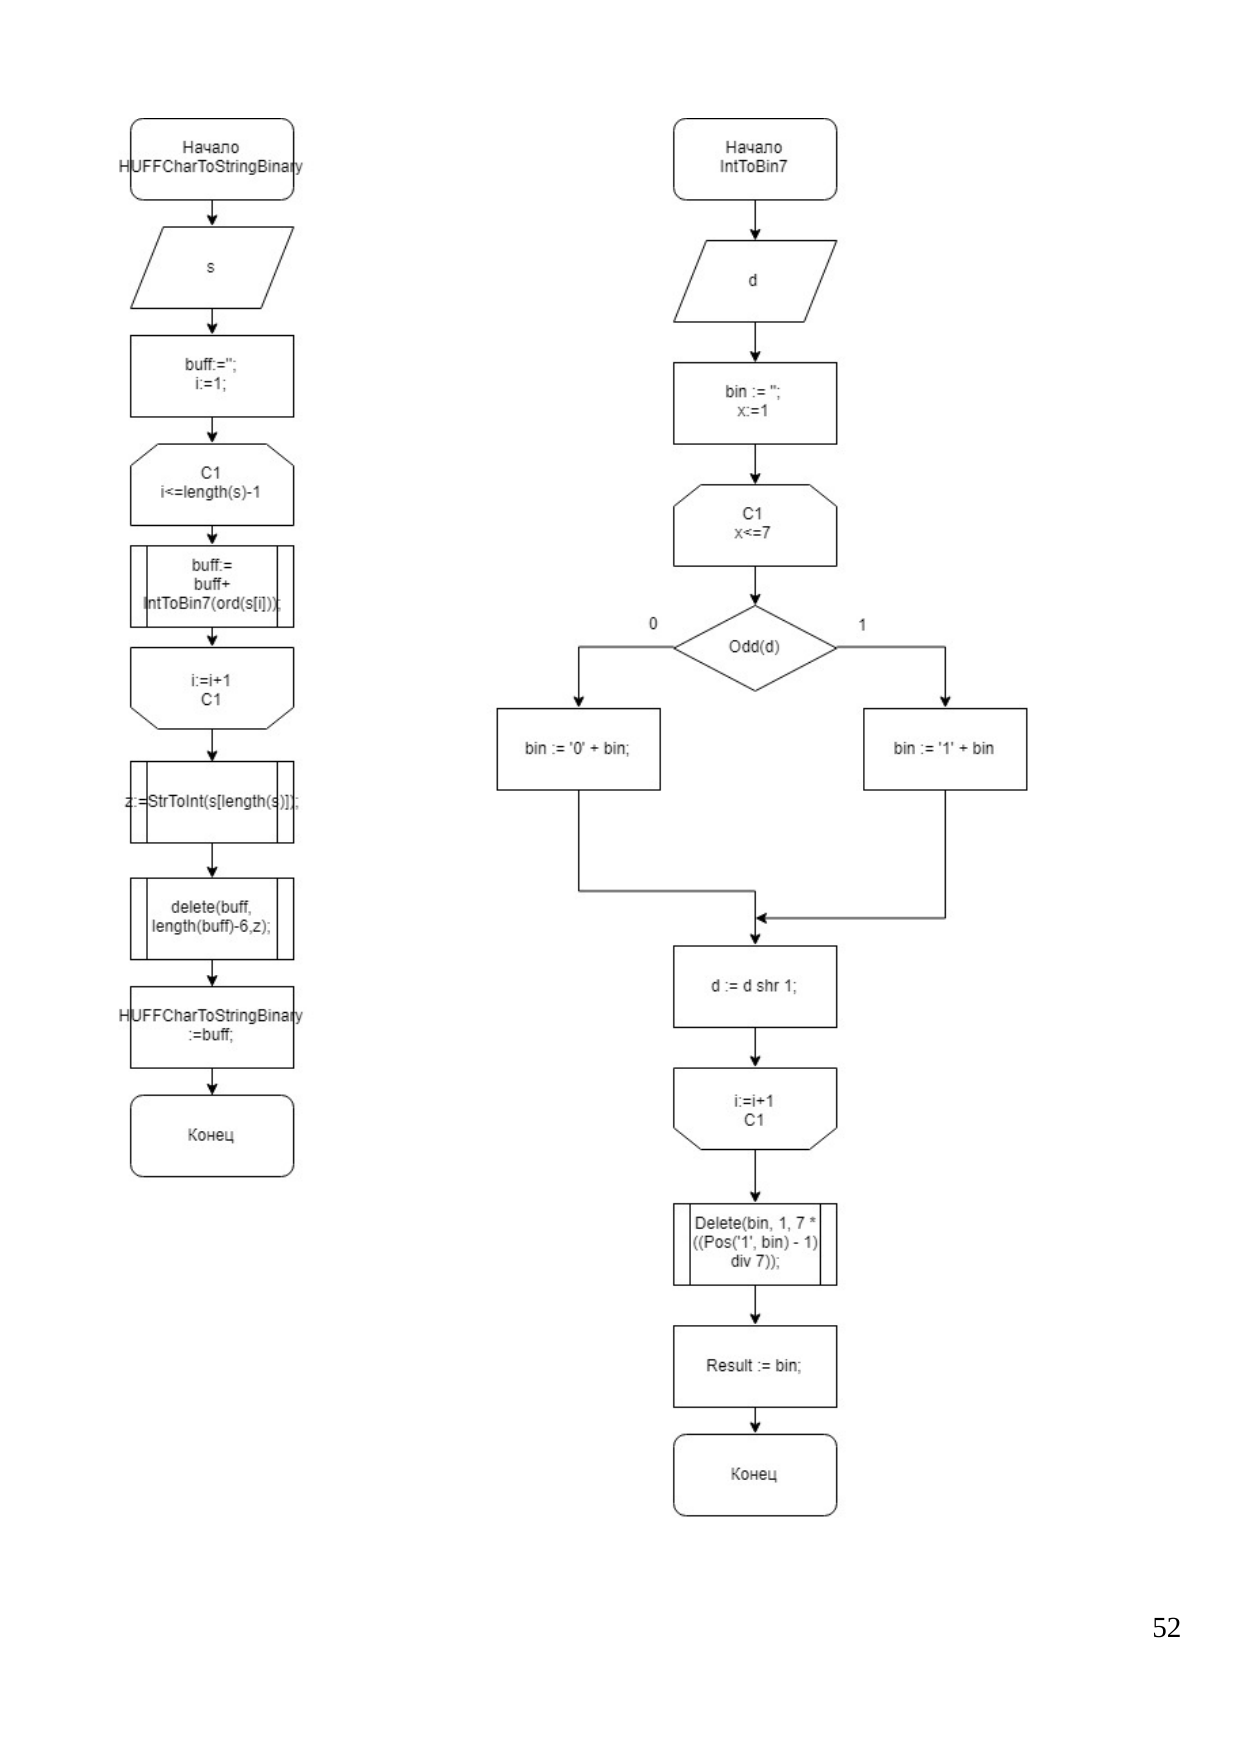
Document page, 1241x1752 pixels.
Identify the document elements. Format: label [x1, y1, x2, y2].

picture [118, 118, 1029, 1518]
